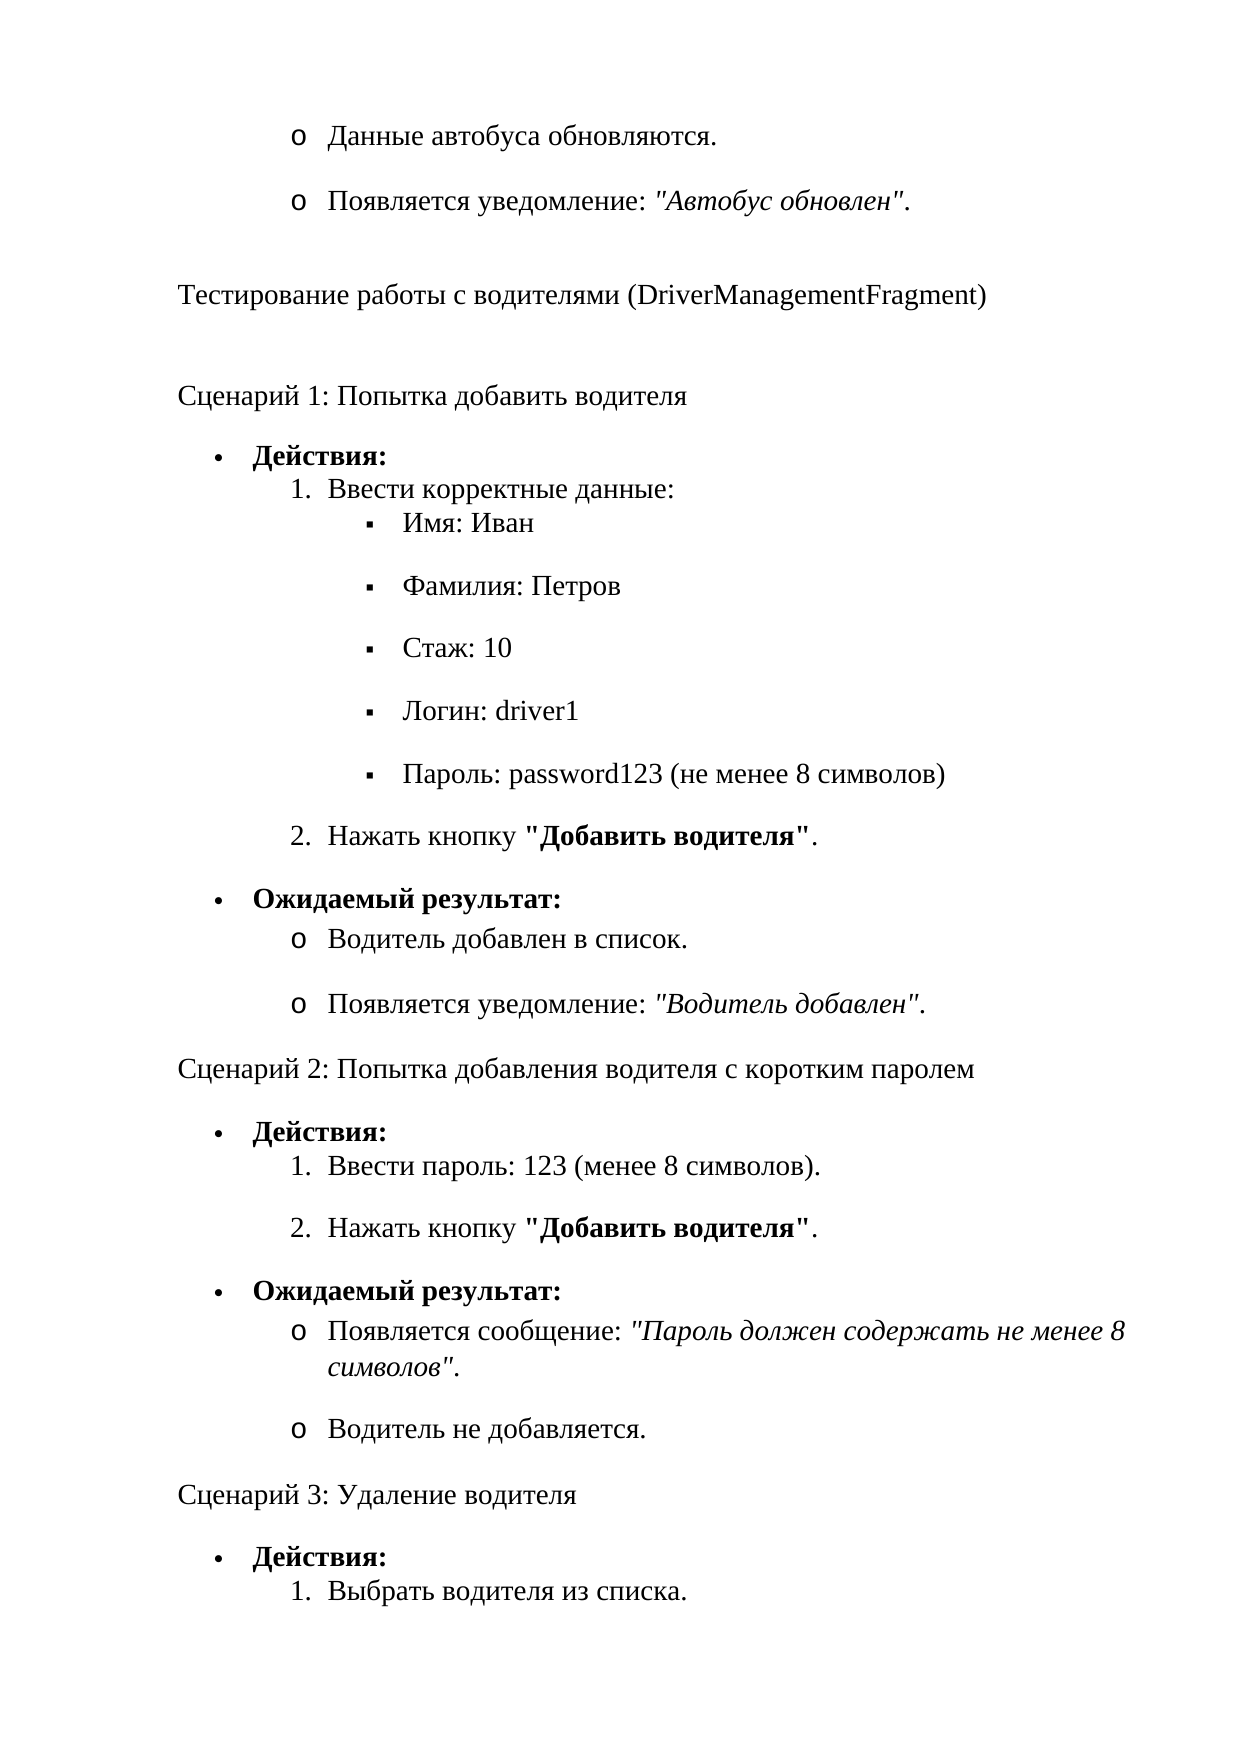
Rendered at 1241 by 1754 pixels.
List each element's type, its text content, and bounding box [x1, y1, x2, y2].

list Ввести пароль: 123 (менее 8 символов). [290, 1148, 1152, 1181]
list Действия: [215, 1539, 1152, 1573]
text Сценарий 3: Удаление водителя [177, 1477, 1152, 1510]
list Появляется уведомление: "Водитель добавлен". [290, 986, 1152, 1022]
list Имя: Иван [365, 505, 1152, 538]
list Логин: driver1 [365, 693, 1152, 727]
list Водитель добавлен в список. [290, 921, 1152, 957]
list Водитель не добавляется. [290, 1412, 1152, 1448]
text Сценарий 2: Попытка добавления водителя с коротким паролем [177, 1051, 1152, 1085]
text Тестирование работы с водителями (DriverManagementFragment) [177, 277, 1152, 311]
list Действия: [215, 438, 1152, 471]
list Ожидаемый результат: [215, 1273, 1152, 1307]
list Стаж: 10 [365, 630, 1152, 664]
list Нажать кнопку "Добавить водителя". [290, 1210, 1152, 1244]
list Нажать кнопку "Добавить водителя". [290, 818, 1152, 852]
list Фамилия: Петров [365, 568, 1152, 601]
list Данные автобуса обновляются. [290, 118, 1152, 154]
list Пароль: password123 (не менее 8 символов) [365, 756, 1152, 789]
list Ожидаемый результат: [215, 881, 1152, 915]
list Ввести корректные данные: [290, 471, 1152, 505]
text Сценарий 1: Попытка добавить водителя [177, 340, 1152, 412]
list Выбрать водителя из списка. [290, 1573, 1152, 1607]
list Действия: [215, 1114, 1152, 1148]
list Появляется сообщение: "Пароль должен содержать не менее 8 символов". [290, 1313, 1152, 1382]
list Появляется уведомление: "Автобус обновлен". [290, 183, 1152, 248]
